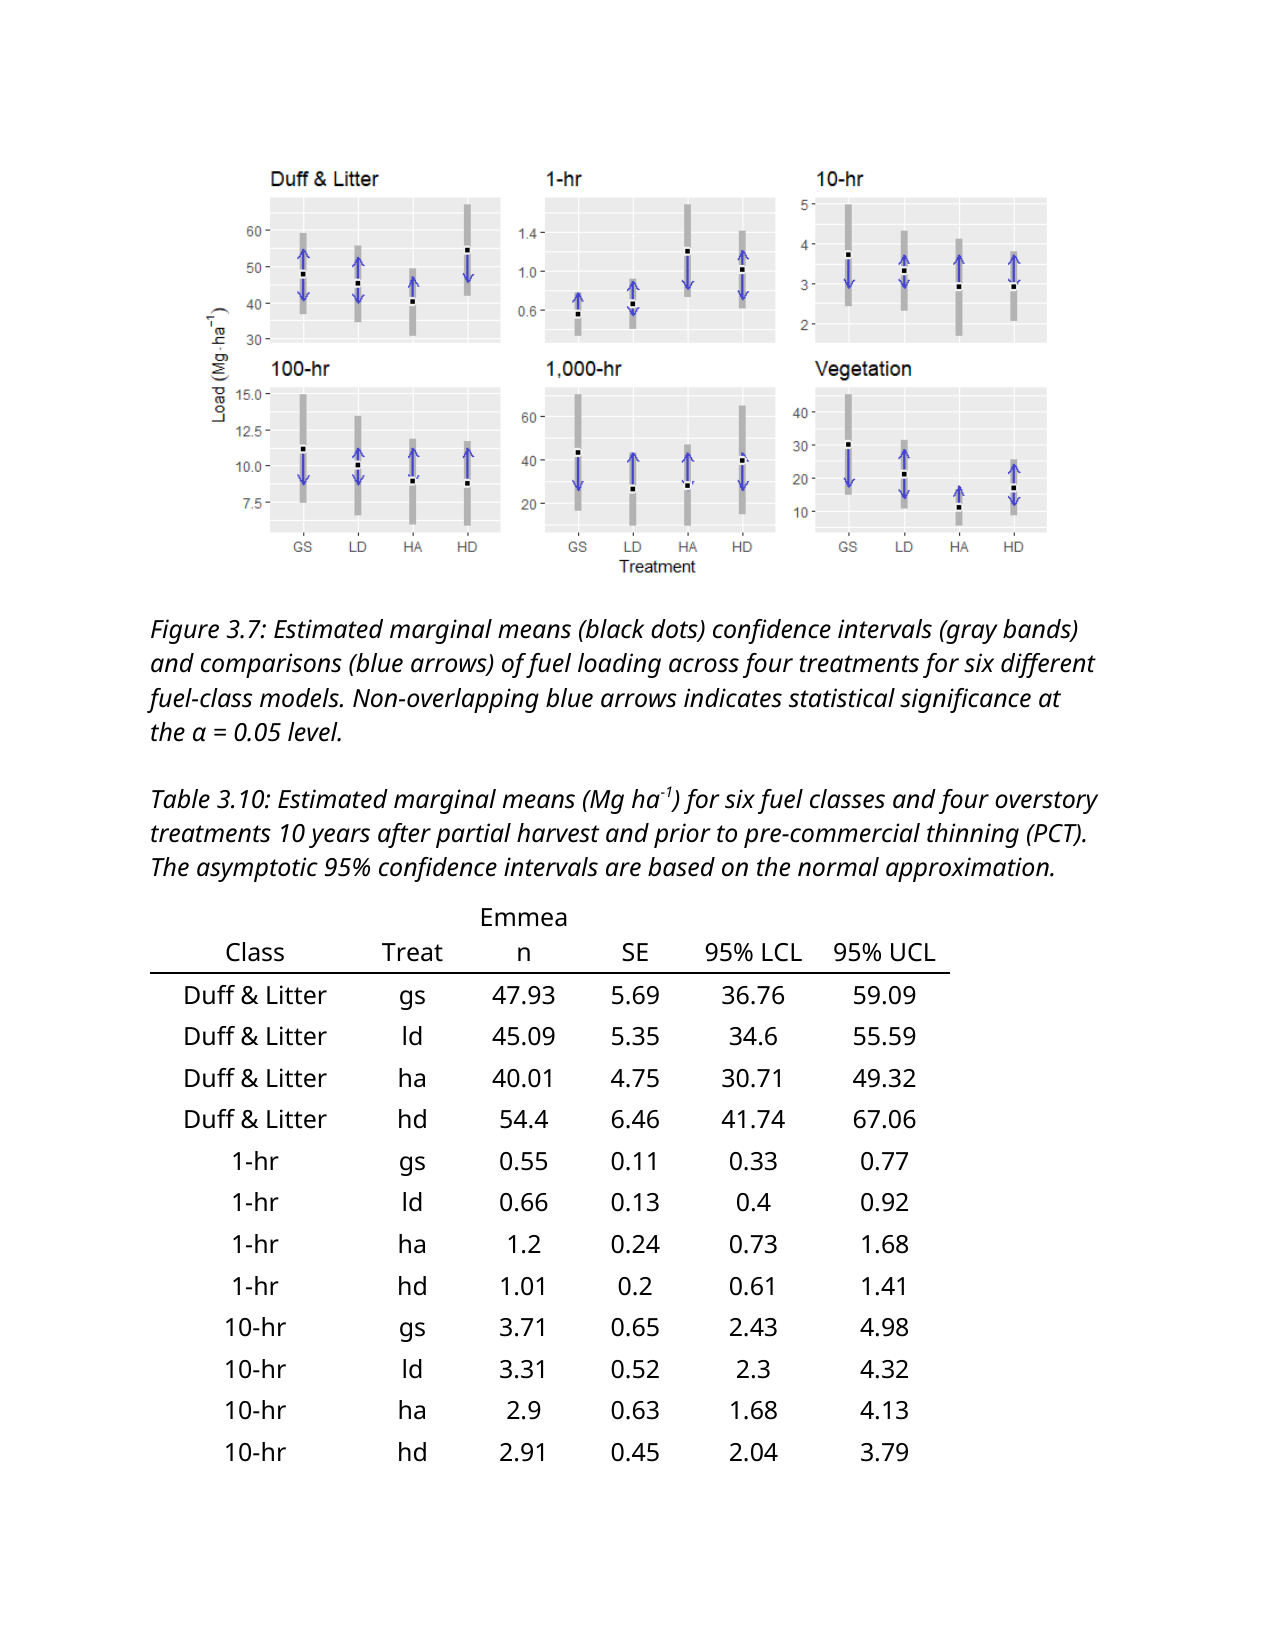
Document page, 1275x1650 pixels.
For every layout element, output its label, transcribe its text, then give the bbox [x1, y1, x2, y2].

table_header Figure 3.7: Estimated marginal means (black dots) confidence intervals (gray bands) and comparisons (blue arrows) of fuel loading across four treatments for six different fuel-class models. Non-overlapping blue arrows indicates statistical significance at the α = 0.05 level. [139, 150, 1114, 761]
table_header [139, 761, 1114, 1472]
picture [188, 153, 1064, 592]
